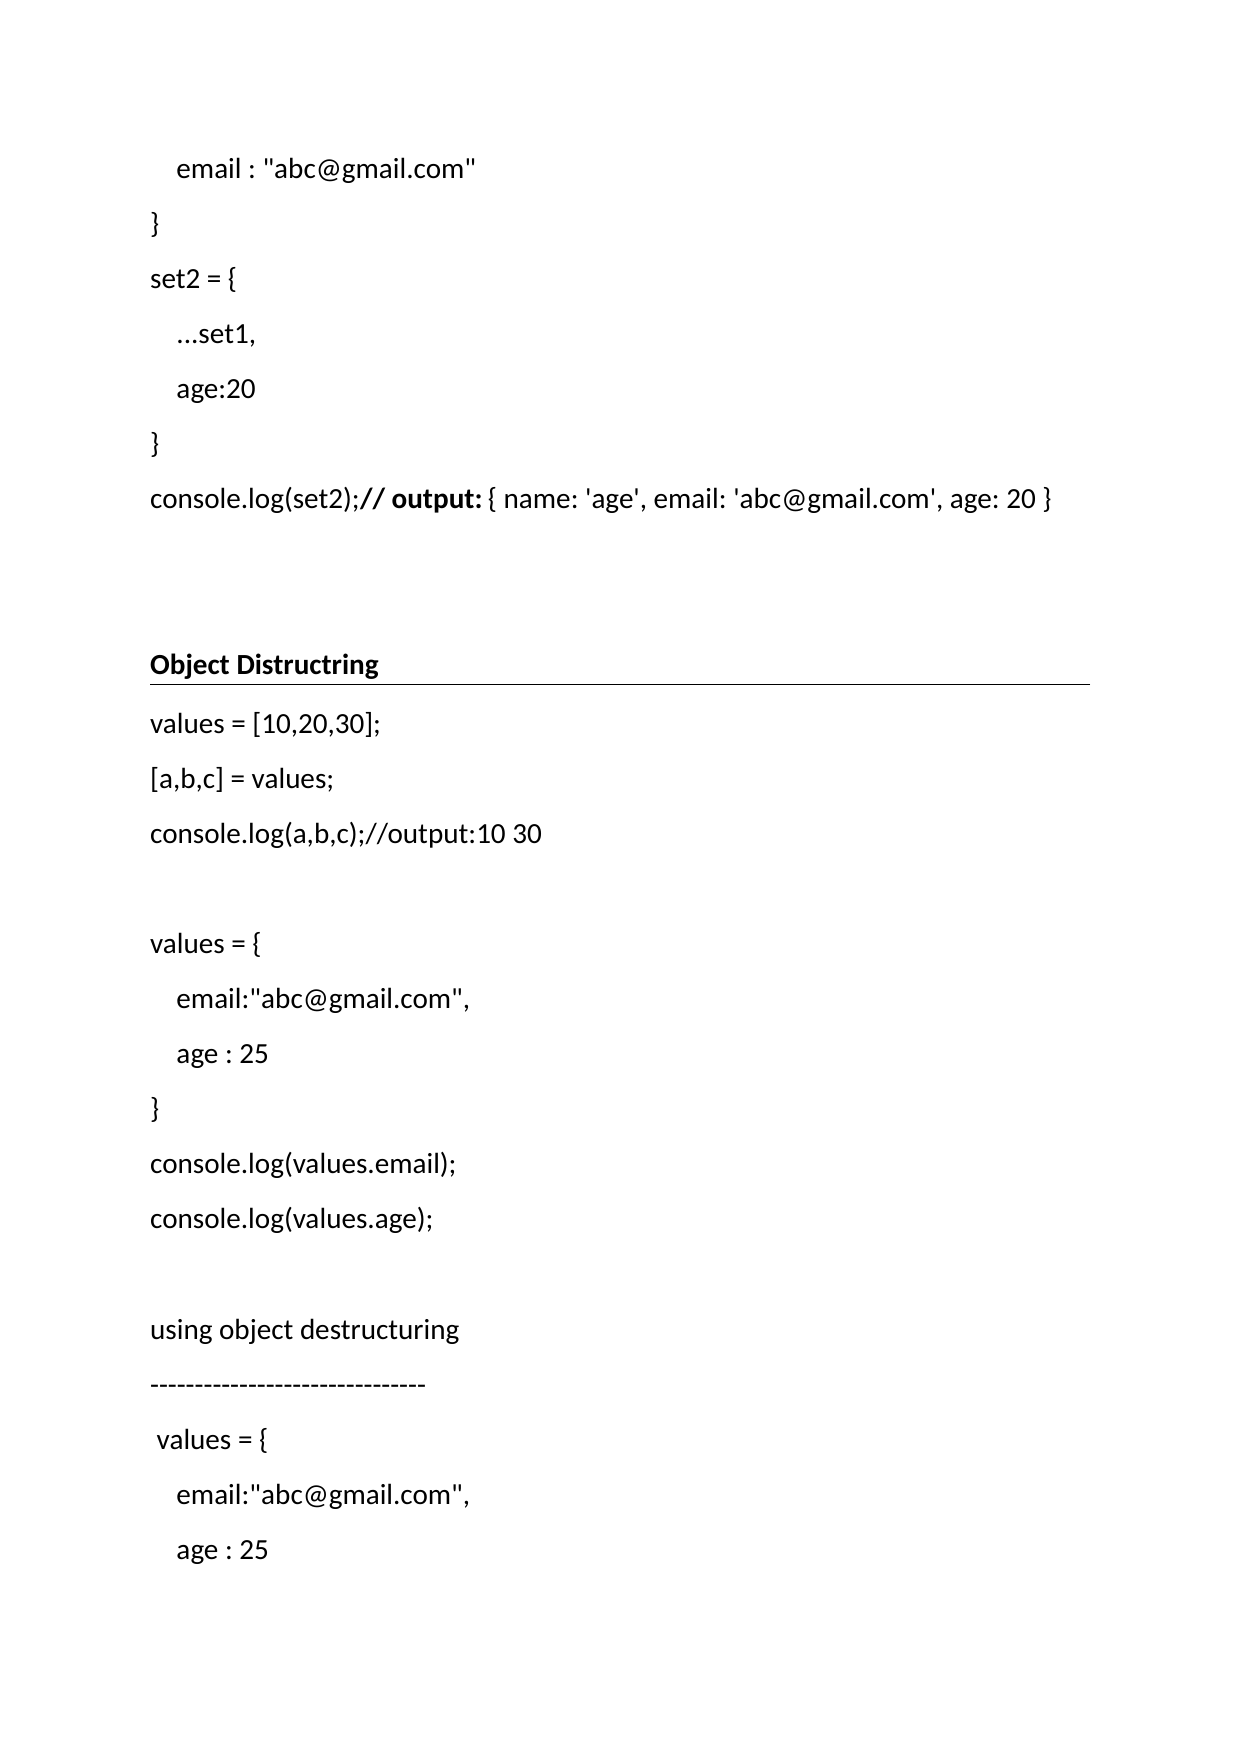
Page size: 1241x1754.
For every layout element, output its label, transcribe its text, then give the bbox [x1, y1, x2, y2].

text age : 25 [150, 1531, 1090, 1567]
text Object Distructring [150, 646, 1090, 684]
text email:"abc@gmail.com", [150, 980, 1090, 1016]
text [a,b,c] = values; [150, 760, 1090, 795]
text console.log(values.email); [150, 1146, 1090, 1181]
text values = { [150, 1421, 1090, 1457]
text values = { [150, 925, 1090, 961]
text ...set1, [150, 315, 1090, 351]
text age:20 [150, 370, 1090, 406]
text } [150, 1090, 1090, 1126]
text age : 25 [150, 1035, 1090, 1071]
text email:"abc@gmail.com", [150, 1476, 1090, 1512]
text console.log(a,b,c);//output:10 30 [150, 815, 1090, 851]
text ------------------------------- [150, 1366, 1090, 1402]
text console.log(set2);// output: { name: 'age', email: 'abc@gmail.com', age: 20 } [150, 481, 1090, 516]
text set2 = { [150, 260, 1090, 296]
text } [150, 426, 1090, 461]
text console.log(values.age); [150, 1201, 1090, 1236]
text email : "abc@gmail.com" [150, 150, 1090, 186]
text values = [10,20,30]; [150, 705, 1090, 740]
text using object destructuring [150, 1311, 1090, 1346]
text } [150, 205, 1090, 241]
